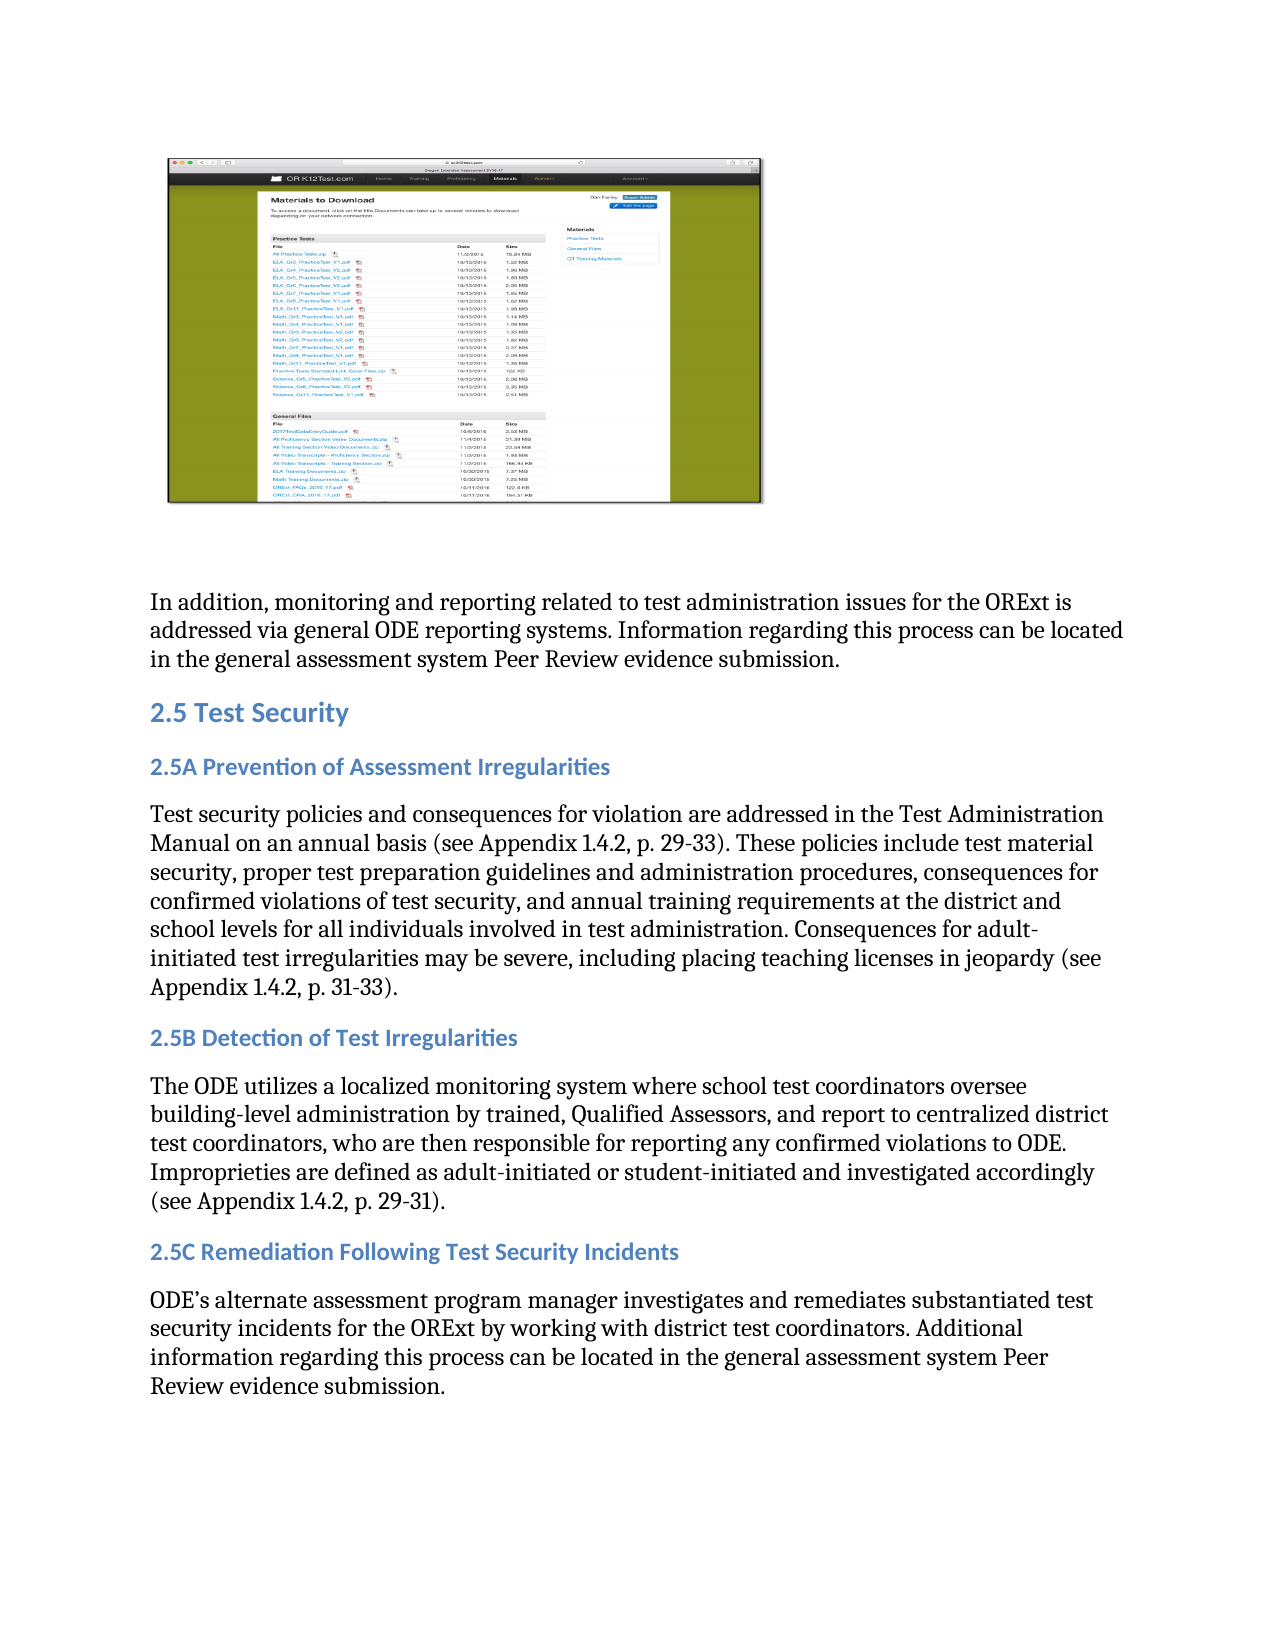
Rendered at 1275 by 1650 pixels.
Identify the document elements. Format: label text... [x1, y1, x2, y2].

text Test security policies and consequences for violation are addressed in the Test Administration Manual on an annual basis (see Appendix 1.4.2, p. 29-33). These policies include test material security, proper test preparation guidelines and administration procedures, consequences for confirmed violations of test security, and annual training requirements at the district and school levels for all individuals involved in test administration. Consequences for adult-initiated test irregularities may be severe, including placing teaching licenses in jeopardy (see Appendix 1.4.2, p. 31-33). [150, 800, 1125, 1002]
text ODE’s alternate assessment program manager investigates and remediates substantiated test security incidents for the ORExt by working with district test coordinators. Additional information regarding this process can be located in the general assessment system Peer Review evidence submission. [150, 1286, 1125, 1401]
subtitle 2.5B Detection of Test Irregularities [150, 1022, 1125, 1053]
subtitle 2.5A Prevention of Assessment Irregularities [150, 751, 1125, 782]
text In addition, monitoring and reporting related to test administration issues for the ORExt is addressed via general ODE reporting systems. Information regarding this process can be located in the general assessment system Peer Review evidence submission. [150, 587, 1125, 674]
subtitle 2.5C Remediation Following Test Security Incidents [150, 1236, 1125, 1267]
text The ODE utilizes a localized monitoring system where school test coordinators oversee building-level administration by trained, Qualified Assessors, and report to centralized district test coordinators, who are then responsible for reporting any confirmed violations to ODE. Improprieties are defined as adult-initiated or student-initiated and investigated accordingly (see Appendix 1.4.2, p. 29-31). [150, 1072, 1125, 1215]
subtitle 2.5 Test Security [150, 694, 1125, 730]
